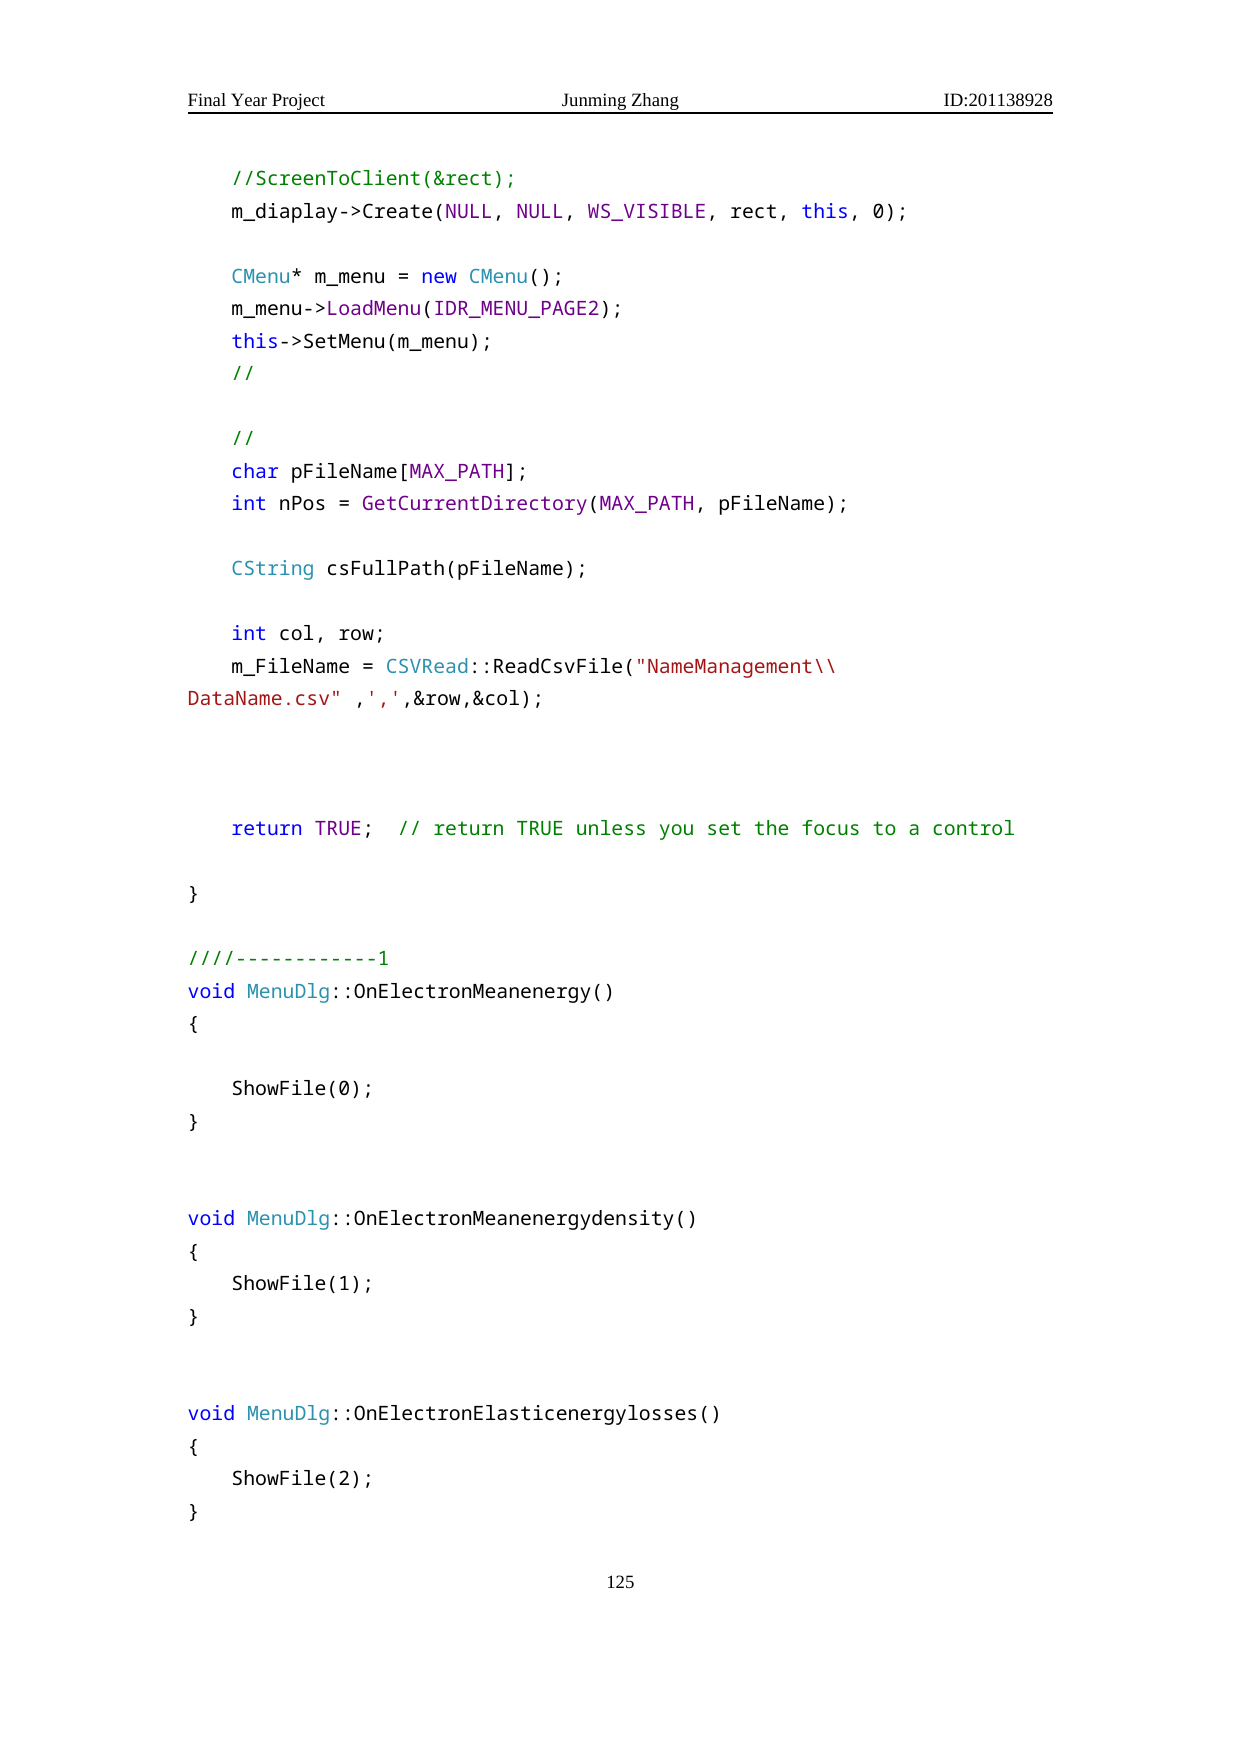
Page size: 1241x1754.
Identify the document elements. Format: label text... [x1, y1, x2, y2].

text } [187, 1104, 1053, 1137]
text CMenu* m_menu = new CMenu(); [187, 259, 1053, 292]
text int nPos = GetCurrentDirectory(MAX_PATH, pFileName); [187, 487, 1053, 519]
text // [187, 422, 1053, 454]
text ////------------1 [187, 942, 1053, 974]
text void MenuDlg::OnElectronElasticenergylosses() [187, 1397, 1053, 1429]
text } [187, 1494, 1053, 1527]
text void MenuDlg::OnElectronMeanenergydensity() [187, 1202, 1053, 1234]
text m_menu->LoadMenu(IDR_MENU_PAGE2); [187, 292, 1053, 324]
text } [187, 877, 1053, 909]
text } [187, 1299, 1053, 1332]
text m_diaplay->Create(NULL, NULL, WS_VISIBLE, rect, this, 0); [187, 194, 1053, 227]
text { [187, 1429, 1053, 1462]
text { [187, 1234, 1053, 1267]
text ShowFile(0); [187, 1072, 1053, 1104]
text ShowFile(2); [187, 1462, 1053, 1494]
text m_FileName = CSVRead::ReadCsvFile("NameManagement\\DataName.csv" ,',',&row,&col); [187, 649, 1053, 714]
text void MenuDlg::OnElectronMeanenergy() [187, 974, 1053, 1007]
text char pFileName[MAX_PATH]; [187, 454, 1053, 487]
text this->SetMenu(m_menu); [187, 324, 1053, 357]
text { [187, 1007, 1053, 1039]
text ShowFile(1); [187, 1267, 1053, 1299]
text return TRUE; // return TRUE unless you set the focus to a control [187, 812, 1053, 844]
text //ScreenToClient(&rect); [187, 162, 1053, 194]
text // [187, 357, 1053, 389]
text int col, row; [187, 617, 1053, 649]
text CString csFullPath(pFileName); [187, 552, 1053, 584]
